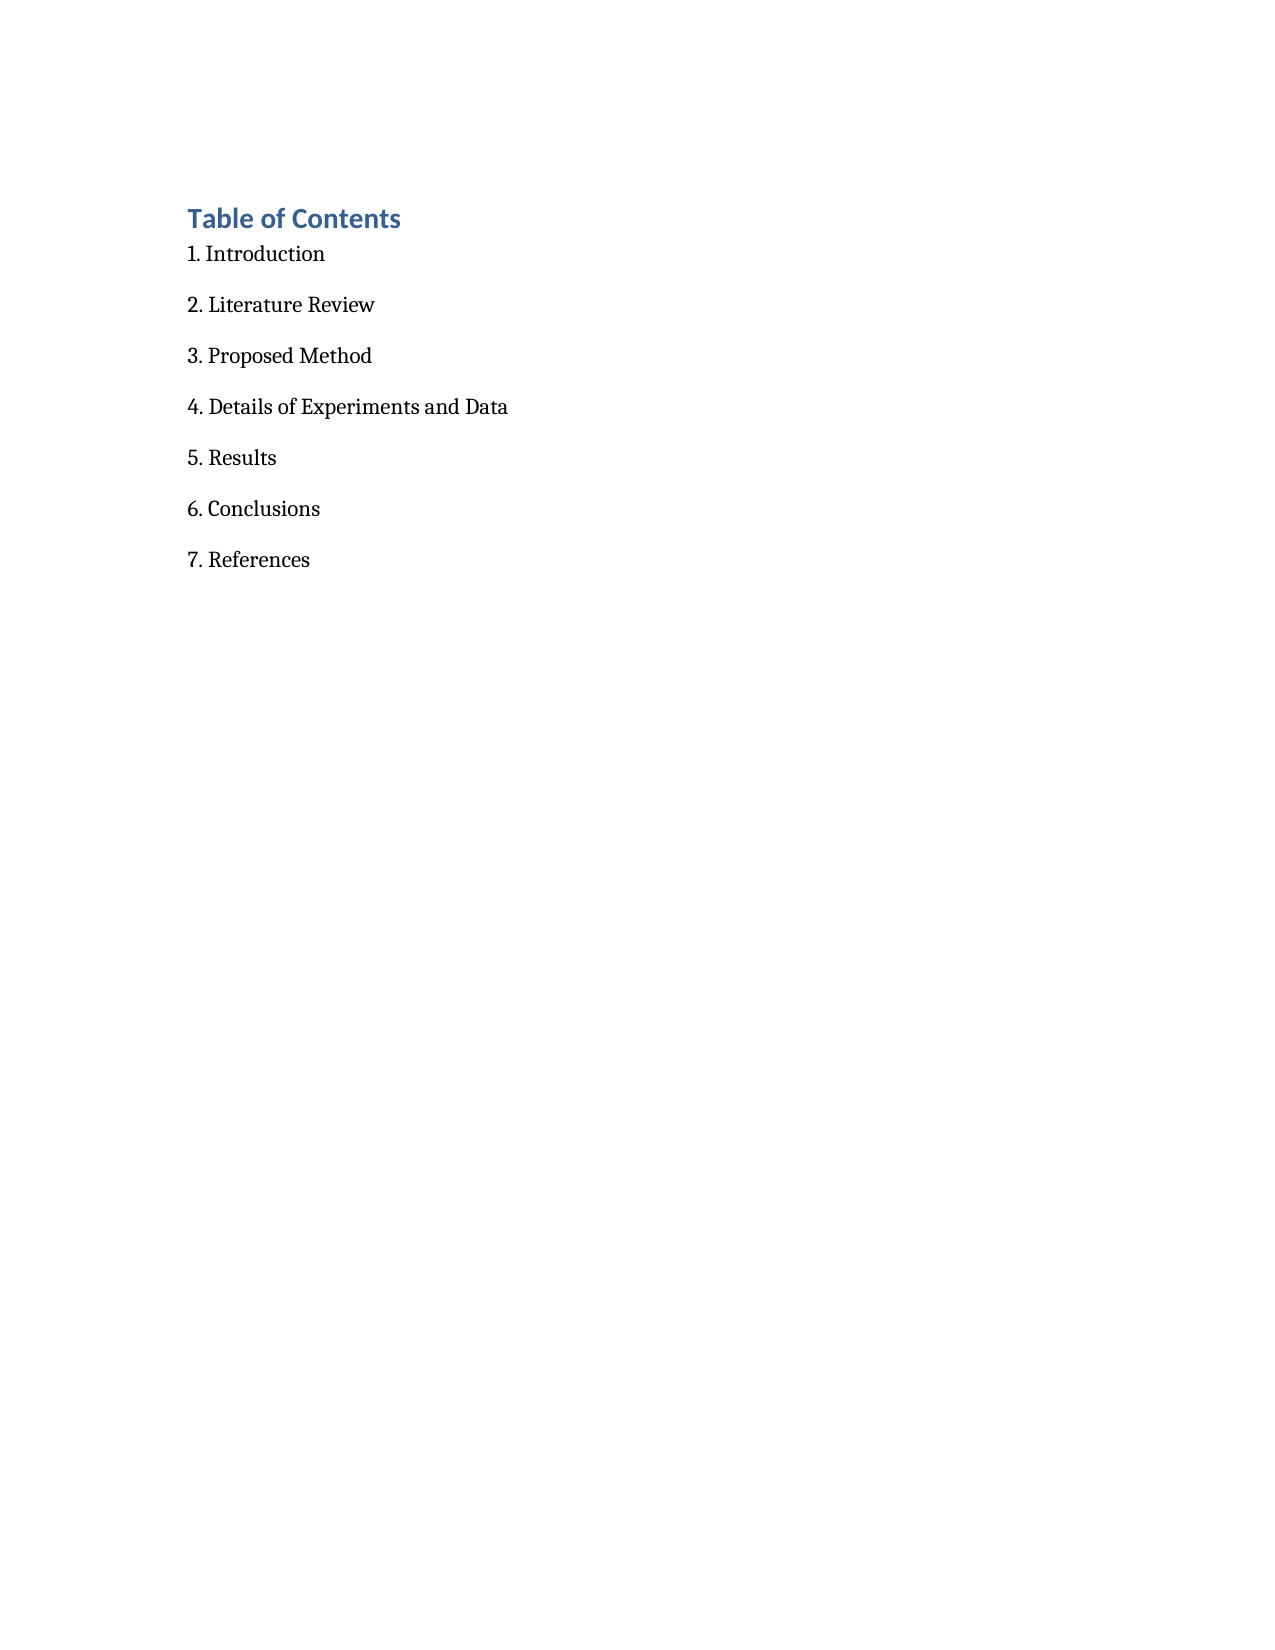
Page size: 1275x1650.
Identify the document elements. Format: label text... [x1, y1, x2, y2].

text 2. Literature Review [187, 292, 1087, 318]
text 1. Introduction [187, 241, 1087, 267]
text 3. Proposed Method [187, 343, 1087, 369]
text 4. Details of Experiments and Data [187, 394, 1087, 420]
text 5. Results [187, 445, 1087, 471]
text 7. References [187, 547, 1087, 573]
text 6. Conclusions [187, 496, 1087, 522]
subtitle Table of Contents [187, 200, 1087, 236]
